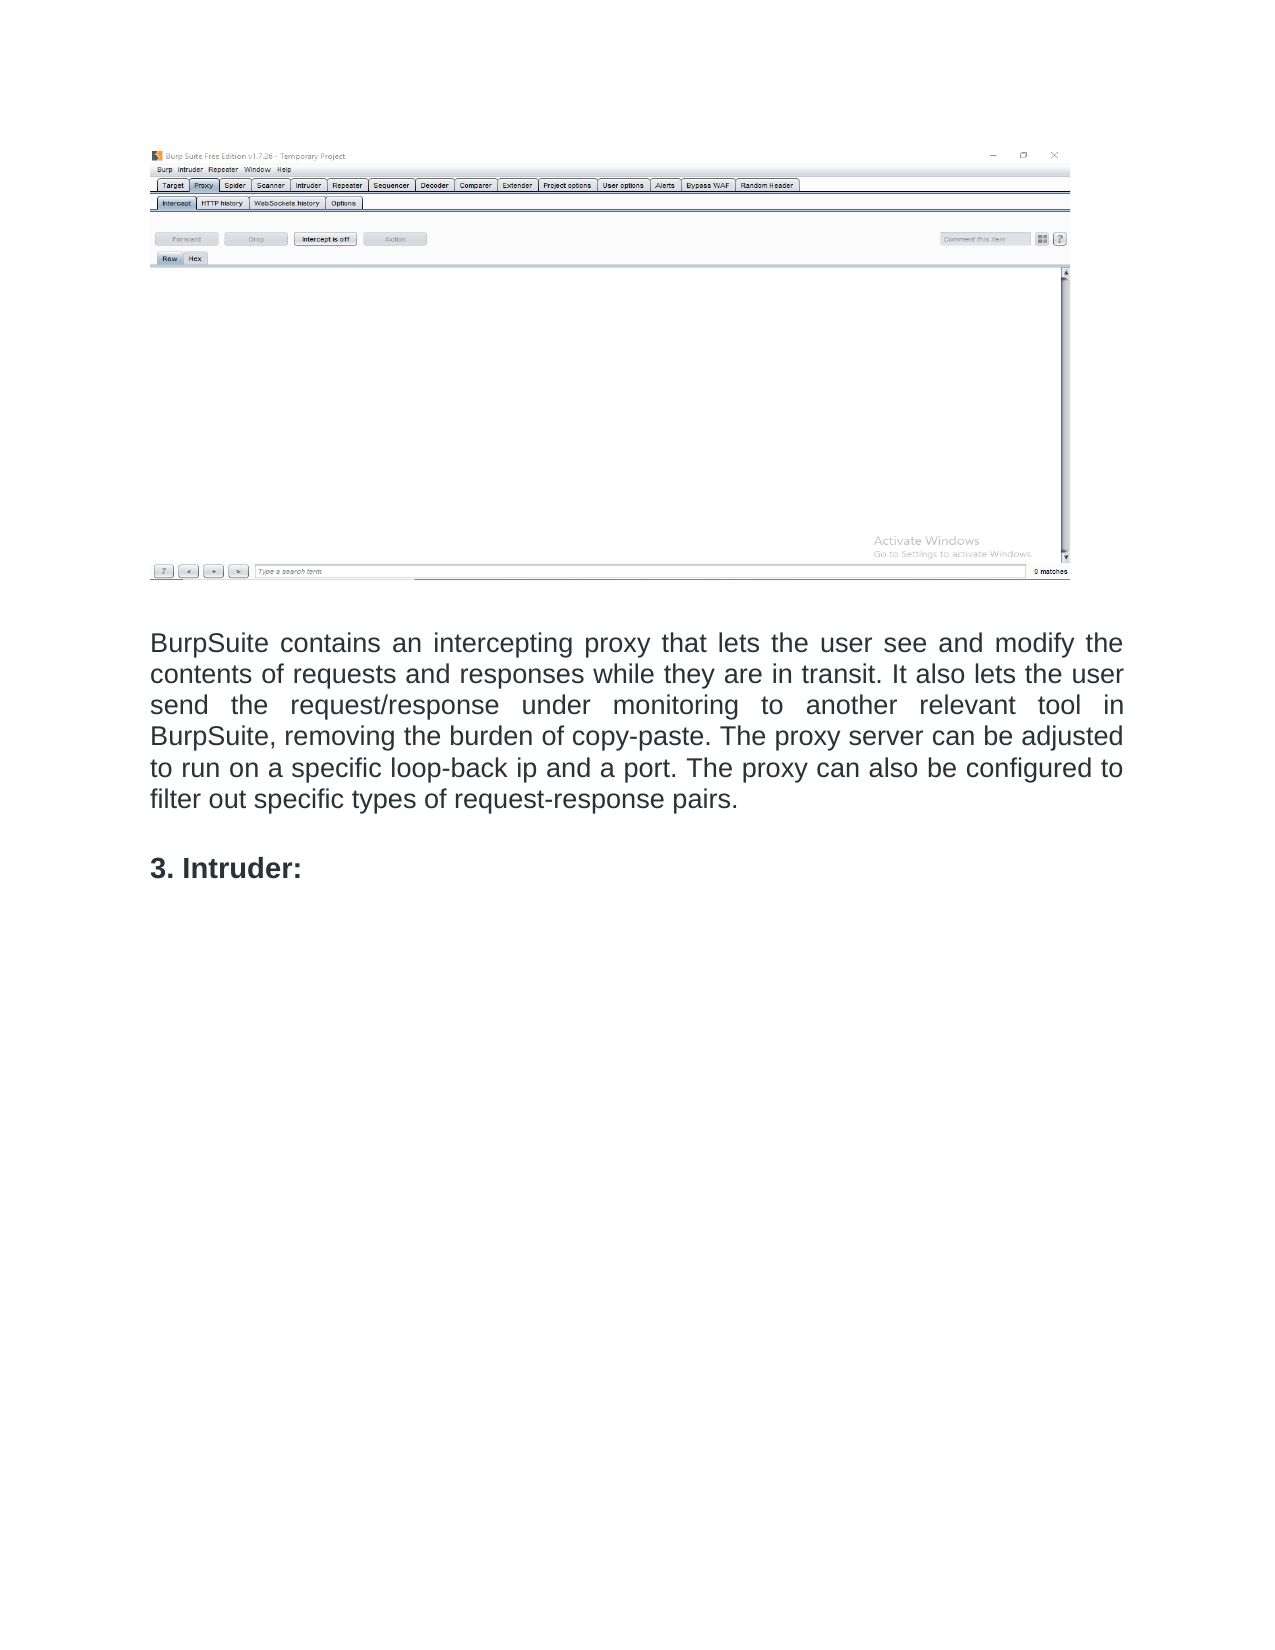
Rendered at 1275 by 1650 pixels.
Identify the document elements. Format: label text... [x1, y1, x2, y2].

text BurpSuite contains an intercepting proxy that lets the user see and modify the contents of requests and responses while they are in transit. It also lets the user send the request/response under monitoring to another relevant tool in BurpSuite, removing the burden of copy-paste. The proxy server can be adjusted to run on a specific loop-back ip and a port. The proxy can also be configured to filter out specific types of request-response pairs. [150, 627, 1125, 814]
picture [150, 150, 1071, 580]
text 3. Intruder: [150, 852, 1125, 885]
